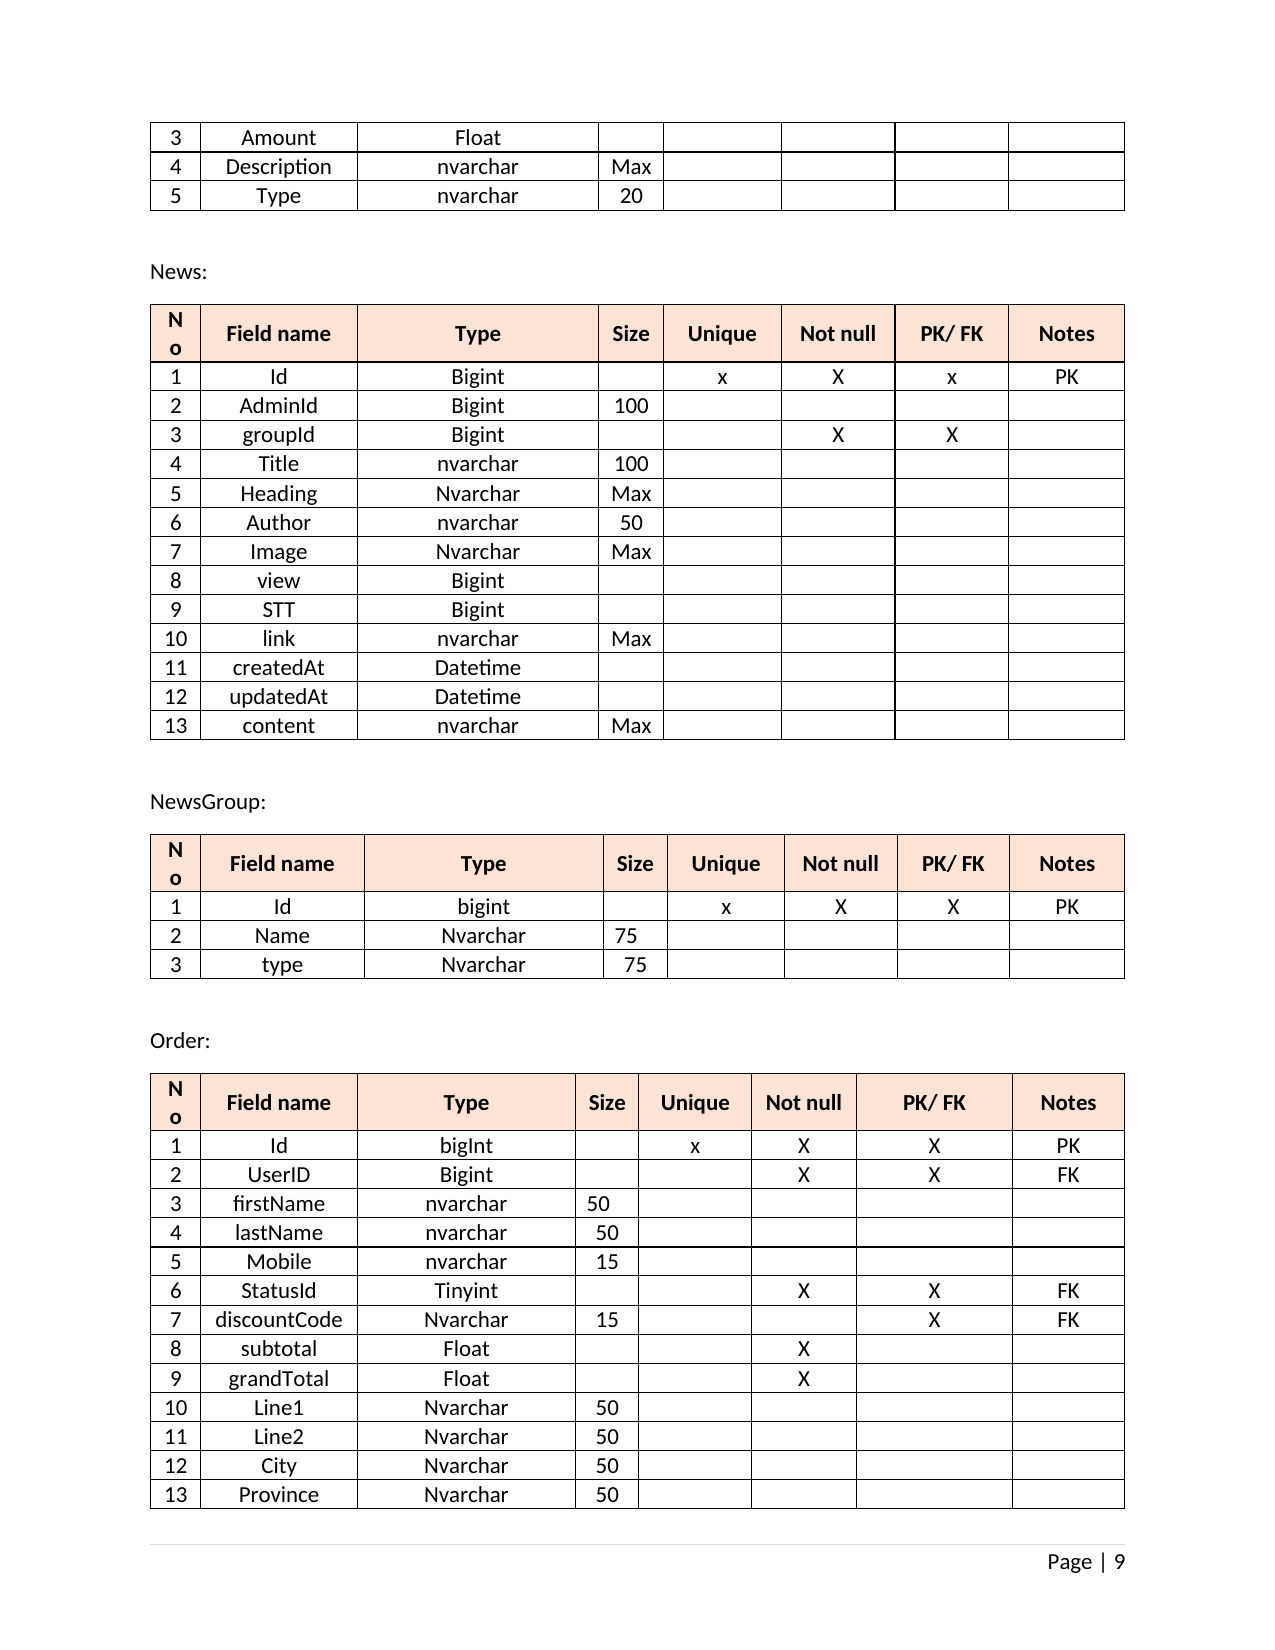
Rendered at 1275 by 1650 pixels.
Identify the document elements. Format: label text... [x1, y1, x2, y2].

table_cell Line1 [201, 1393, 357, 1421]
table_cell bigint [365, 892, 603, 920]
table_cell UserID [201, 1160, 357, 1188]
table_cell [664, 450, 781, 478]
table_cell FK [1013, 1276, 1124, 1304]
table_cell nvarchar [358, 450, 598, 478]
table_cell [639, 1422, 751, 1450]
table_cell X [752, 1335, 856, 1363]
table_cell x [896, 363, 1008, 390]
table_cell 1 [151, 363, 200, 390]
table_header No [151, 305, 200, 361]
table_cell [1009, 566, 1124, 594]
table_cell [1010, 921, 1124, 949]
table_header No [151, 1074, 200, 1130]
table_cell [782, 624, 894, 652]
table_cell 6 [151, 1276, 200, 1304]
table_cell [896, 566, 1008, 594]
table_cell updatedAt [201, 682, 357, 710]
table_cell Max [599, 711, 663, 739]
table_cell [896, 537, 1008, 565]
table_cell [639, 1451, 751, 1479]
table_cell [857, 1422, 1012, 1450]
table_cell [857, 1451, 1012, 1479]
table_cell X [782, 421, 894, 448]
table_cell [1013, 1364, 1124, 1392]
table_cell StatusId [201, 1276, 357, 1304]
table_cell nvarchar [358, 1218, 575, 1246]
table_cell [1009, 153, 1124, 180]
table_cell x [664, 363, 781, 390]
table_cell [785, 921, 897, 949]
table_cell Tinyint [358, 1276, 575, 1304]
table_header PK/ FK [898, 835, 1009, 891]
table_cell Bigint [358, 421, 598, 448]
table_cell X [785, 892, 897, 920]
table_cell 100 [599, 450, 663, 478]
table_cell Heading [201, 479, 357, 507]
table_cell 4 [151, 1218, 200, 1246]
table_cell [1009, 595, 1124, 623]
table_cell [1009, 682, 1124, 710]
table_header Field name [201, 1074, 357, 1130]
table_cell X [752, 1160, 856, 1188]
table_cell [599, 123, 663, 151]
table_cell [1009, 123, 1124, 151]
table_cell Nvarchar [358, 537, 598, 565]
table_cell [1009, 624, 1124, 652]
table_cell [782, 595, 894, 623]
table_cell 6 [151, 508, 200, 536]
table_cell 5 [151, 181, 200, 209]
table_cell Nvarchar [358, 1451, 575, 1479]
table_cell 13 [151, 711, 200, 739]
table_cell 2 [151, 921, 200, 949]
table_cell [752, 1480, 856, 1508]
table_cell [599, 682, 663, 710]
table_cell STT [201, 595, 357, 623]
table_cell [576, 1160, 638, 1188]
table_cell 5 [151, 1248, 200, 1275]
table_cell [664, 508, 781, 536]
table_cell 1 [151, 1131, 200, 1159]
table_cell X [896, 421, 1008, 448]
table_cell lastName [201, 1218, 357, 1246]
table_cell nvarchar [358, 181, 598, 209]
table_cell [752, 1451, 856, 1479]
table_cell X [782, 363, 894, 390]
table_cell [752, 1189, 856, 1217]
table_cell [1013, 1451, 1124, 1479]
table_cell Nvarchar [365, 950, 603, 978]
table_cell 12 [151, 1451, 200, 1479]
table_header Type [358, 1074, 575, 1130]
table_cell Nvarchar [358, 1422, 575, 1450]
table_header Type [358, 305, 598, 361]
table_cell Datetime [358, 682, 598, 710]
table_header Not null [782, 305, 894, 361]
table_header Notes [1009, 305, 1124, 361]
table_cell PK [1010, 892, 1124, 920]
table_cell Type [201, 181, 357, 209]
table_header Unique [664, 305, 781, 361]
table_cell Float [358, 123, 598, 151]
table_cell 11 [151, 653, 200, 681]
table_cell [896, 450, 1008, 478]
table_cell grandTotal [201, 1364, 357, 1392]
table_cell nvarchar [358, 1189, 575, 1217]
table_cell [664, 682, 781, 710]
table_cell [1009, 537, 1124, 565]
table_cell X [752, 1276, 856, 1304]
table_cell 8 [151, 566, 200, 594]
table_cell [752, 1218, 856, 1246]
table_cell [576, 1335, 638, 1363]
table_cell Description [201, 153, 357, 180]
table_cell Nvarchar [358, 1393, 575, 1421]
table_cell 10 [151, 624, 200, 652]
table_cell 50 [576, 1393, 638, 1421]
table_cell Datetime [358, 653, 598, 681]
table_cell content [201, 711, 357, 739]
table_cell PK [1013, 1131, 1124, 1159]
table_header No [151, 835, 200, 891]
table_cell X [857, 1160, 1012, 1188]
table_cell [782, 653, 894, 681]
table_cell 75 [604, 950, 667, 978]
table_cell [664, 479, 781, 507]
table_cell [782, 711, 894, 739]
table_cell firstName [201, 1189, 357, 1217]
table_cell [1013, 1335, 1124, 1363]
table_cell 3 [151, 421, 200, 448]
table_cell [639, 1393, 751, 1421]
table_cell [599, 595, 663, 623]
table_cell [664, 153, 781, 180]
table_cell [664, 566, 781, 594]
table_header Field name [201, 305, 357, 361]
table_cell [896, 123, 1008, 151]
table_cell [576, 1276, 638, 1304]
table_cell [1009, 181, 1124, 209]
table_header Size [599, 305, 663, 361]
table_cell [896, 711, 1008, 739]
table_cell [896, 624, 1008, 652]
table_cell x [639, 1131, 751, 1159]
table_header Notes [1013, 1074, 1124, 1130]
table_cell [664, 181, 781, 209]
text Order: [150, 1026, 1125, 1054]
table_cell 13 [151, 1480, 200, 1508]
table_cell 7 [151, 1306, 200, 1333]
table_cell 7 [151, 537, 200, 565]
table_cell [1009, 508, 1124, 536]
table_cell nvarchar [358, 153, 598, 180]
table_cell [898, 950, 1009, 978]
table_cell Nvarchar [365, 921, 603, 949]
table_header Field name [201, 835, 364, 891]
table_cell AdminId [201, 391, 357, 419]
table_cell groupId [201, 421, 357, 448]
table_cell X [752, 1364, 856, 1392]
table_cell 50 [599, 508, 663, 536]
table_cell [1013, 1480, 1124, 1508]
table_cell view [201, 566, 357, 594]
table_cell [782, 479, 894, 507]
table_header PK/ FK [896, 305, 1008, 361]
table_cell [1013, 1248, 1124, 1275]
table_cell [1013, 1189, 1124, 1217]
table_cell 100 [599, 391, 663, 419]
table_cell [1013, 1393, 1124, 1421]
table_cell [896, 653, 1008, 681]
table_cell [1009, 711, 1124, 739]
table_cell [896, 682, 1008, 710]
table_cell [782, 153, 894, 180]
table_cell subtotal [201, 1335, 357, 1363]
table_cell nvarchar [358, 508, 598, 536]
table_header Size [576, 1074, 638, 1130]
table_cell [785, 950, 897, 978]
table_header Size [604, 835, 667, 891]
table_cell [664, 421, 781, 448]
table_cell 75 [604, 921, 667, 949]
table_cell nvarchar [358, 1248, 575, 1275]
table_cell Province [201, 1480, 357, 1508]
table_cell [1009, 653, 1124, 681]
table_cell Bigint [358, 363, 598, 390]
table_cell [1013, 1218, 1124, 1246]
table_cell Amount [201, 123, 357, 151]
table_cell X [752, 1131, 856, 1159]
table_cell [752, 1306, 856, 1333]
table_cell 50 [576, 1189, 638, 1217]
table_cell Image [201, 537, 357, 565]
table_cell 12 [151, 682, 200, 710]
table_cell [782, 391, 894, 419]
table_cell Bigint [358, 595, 598, 623]
table_cell bigInt [358, 1131, 575, 1159]
table_cell [782, 450, 894, 478]
table_cell [664, 391, 781, 419]
table_cell [668, 950, 784, 978]
table_cell [1009, 479, 1124, 507]
table_cell Author [201, 508, 357, 536]
table_cell [782, 566, 894, 594]
table_cell [639, 1480, 751, 1508]
table_cell Id [201, 363, 357, 390]
table_cell [857, 1393, 1012, 1421]
table_cell 50 [576, 1480, 638, 1508]
table_cell [664, 595, 781, 623]
table_cell [898, 921, 1009, 949]
table_cell [896, 479, 1008, 507]
table_cell FK [1013, 1306, 1124, 1333]
table_cell [664, 711, 781, 739]
table_cell [639, 1335, 751, 1363]
table_cell [639, 1276, 751, 1304]
table_cell [857, 1480, 1012, 1508]
table_cell [599, 653, 663, 681]
table_cell 5 [151, 479, 200, 507]
table_cell Id [201, 1131, 357, 1159]
table_cell Line2 [201, 1422, 357, 1450]
table_cell createdAt [201, 653, 357, 681]
table_cell FK [1013, 1160, 1124, 1188]
table_header Notes [1010, 835, 1124, 891]
table_cell 3 [151, 1189, 200, 1217]
table_cell [1010, 950, 1124, 978]
table_cell [639, 1248, 751, 1275]
table_cell [599, 421, 663, 448]
table_cell [857, 1364, 1012, 1392]
table_cell 15 [576, 1248, 638, 1275]
table_cell 50 [576, 1451, 638, 1479]
table_cell Bigint [358, 1160, 575, 1188]
table_cell [1009, 391, 1124, 419]
table_cell [782, 537, 894, 565]
table_cell 4 [151, 153, 200, 180]
table_cell Nvarchar [358, 1480, 575, 1508]
table_cell 4 [151, 450, 200, 478]
table_cell [782, 682, 894, 710]
table_cell [896, 508, 1008, 536]
table_cell [639, 1218, 751, 1246]
table_cell x [668, 892, 784, 920]
table_header PK/ FK [857, 1074, 1012, 1130]
table_cell [857, 1218, 1012, 1246]
table_cell Id [201, 892, 364, 920]
table_cell City [201, 1451, 357, 1479]
table_cell [857, 1248, 1012, 1275]
table_cell [752, 1248, 856, 1275]
table_cell Mobile [201, 1248, 357, 1275]
table_cell 1 [151, 892, 200, 920]
text News: [150, 257, 1125, 285]
table_header Not null [785, 835, 897, 891]
table_header Unique [668, 835, 784, 891]
table_cell Float [358, 1335, 575, 1363]
table_cell 15 [576, 1306, 638, 1333]
table_cell [896, 181, 1008, 209]
table_cell link [201, 624, 357, 652]
table_cell [599, 566, 663, 594]
table_cell Max [599, 153, 663, 180]
table_cell 10 [151, 1393, 200, 1421]
table_cell Bigint [358, 566, 598, 594]
table_cell 50 [576, 1422, 638, 1450]
table_cell [639, 1189, 751, 1217]
table_cell [576, 1364, 638, 1392]
table_cell 9 [151, 595, 200, 623]
table_cell Float [358, 1364, 575, 1392]
table_cell Max [599, 537, 663, 565]
table_cell Nvarchar [358, 479, 598, 507]
table_cell [1009, 450, 1124, 478]
table_cell X [898, 892, 1009, 920]
table_cell [857, 1335, 1012, 1363]
table_cell 3 [151, 950, 200, 978]
table_cell discountCode [201, 1306, 357, 1333]
table_cell [782, 123, 894, 151]
table_cell 3 [151, 123, 200, 151]
table_cell X [857, 1306, 1012, 1333]
table_cell [1013, 1422, 1124, 1450]
table_cell [857, 1189, 1012, 1217]
table_cell [664, 537, 781, 565]
table_cell [1009, 421, 1124, 448]
table_cell [896, 595, 1008, 623]
table_cell [752, 1422, 856, 1450]
table_cell 9 [151, 1364, 200, 1392]
table_cell [664, 624, 781, 652]
table_cell [639, 1306, 751, 1333]
table_cell 2 [151, 391, 200, 419]
table_cell [668, 921, 784, 949]
table_cell [664, 123, 781, 151]
table_cell [664, 653, 781, 681]
table_cell [752, 1393, 856, 1421]
table_header Type [365, 835, 603, 891]
table_cell [576, 1131, 638, 1159]
table_cell Name [201, 921, 364, 949]
table_cell nvarchar [358, 711, 598, 739]
table_cell 20 [599, 181, 663, 209]
text NewsGroup: [150, 787, 1125, 815]
table_cell 8 [151, 1335, 200, 1363]
table_cell 11 [151, 1422, 200, 1450]
table_cell X [857, 1131, 1012, 1159]
table_cell [599, 363, 663, 390]
table_cell [896, 153, 1008, 180]
table_cell 50 [576, 1218, 638, 1246]
table_cell X [857, 1276, 1012, 1304]
table_header Not null [752, 1074, 856, 1130]
table_cell Nvarchar [358, 1306, 575, 1333]
table_cell PK [1009, 363, 1124, 390]
table_cell nvarchar [358, 624, 598, 652]
table_cell [896, 391, 1008, 419]
table_cell [639, 1160, 751, 1188]
table_cell 2 [151, 1160, 200, 1188]
table_cell Bigint [358, 391, 598, 419]
table_cell [639, 1364, 751, 1392]
table_cell [604, 892, 667, 920]
table_cell Title [201, 450, 357, 478]
table_header Unique [639, 1074, 751, 1130]
table_cell [782, 181, 894, 209]
table_cell type [201, 950, 364, 978]
table_cell [782, 508, 894, 536]
table_cell Max [599, 624, 663, 652]
table_cell Max [599, 479, 663, 507]
